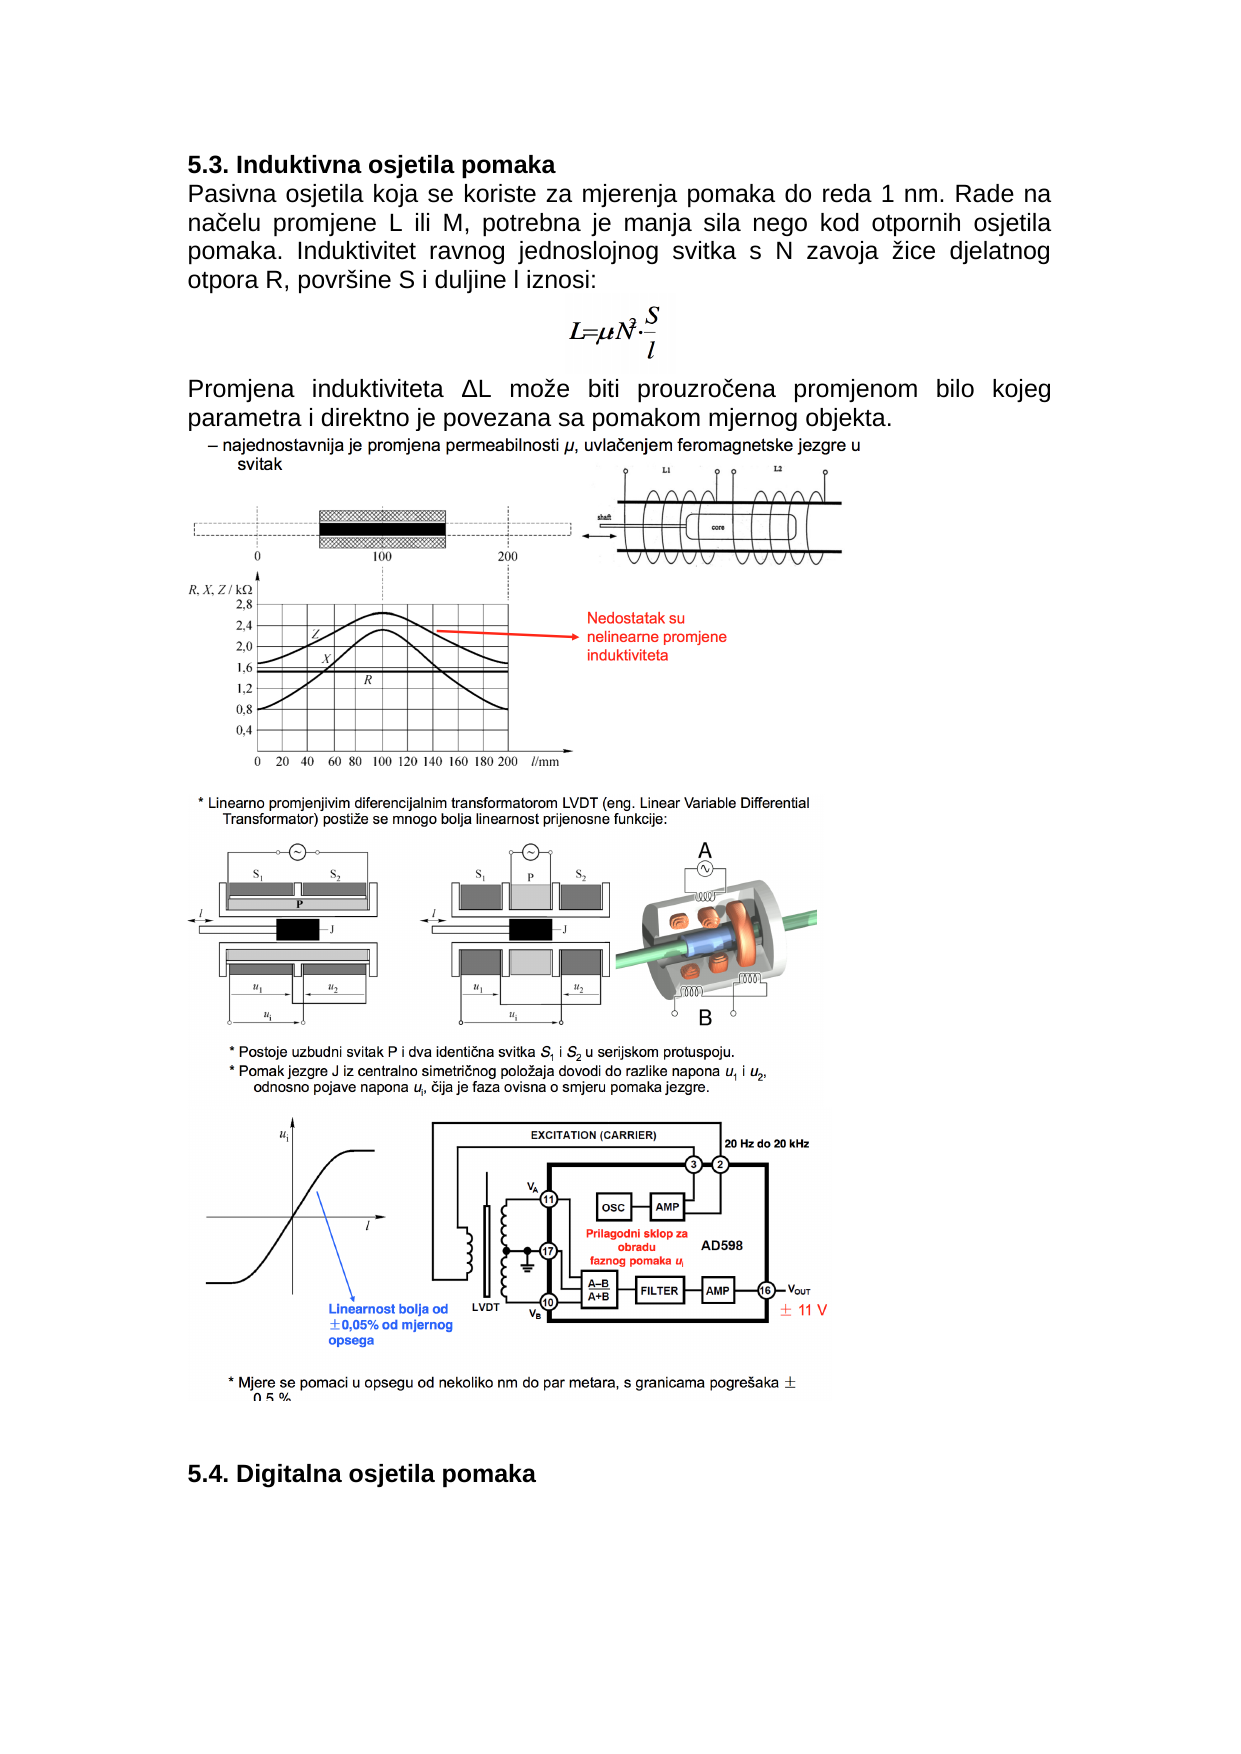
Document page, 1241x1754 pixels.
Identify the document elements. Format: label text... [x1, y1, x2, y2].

picture [187, 431, 874, 1401]
text 5.3. Induktivna osjetila pomaka [187, 150, 1053, 179]
picture [564, 293, 677, 374]
text Promjena induktiviteta ΔL može biti prouzročena promjenom bilo kojeg parametra i direktno je povezana sa pomakom mjernog objekta. [187, 374, 1053, 432]
text 5.4. Digitalna osjetila pomaka [187, 1458, 1053, 1487]
text Pasivna osjetila koja se koriste za mjerenja pomaka do reda 1 nm. Rade na načelu promjene L ili M, potrebna je manja sila nego kod otpornih osjetila pomaka. Induktivitet ravnog jednoslojnog svitka s N zavoja žice djelatnog otpora R, površine S i duljine l iznosi: [187, 179, 1053, 294]
